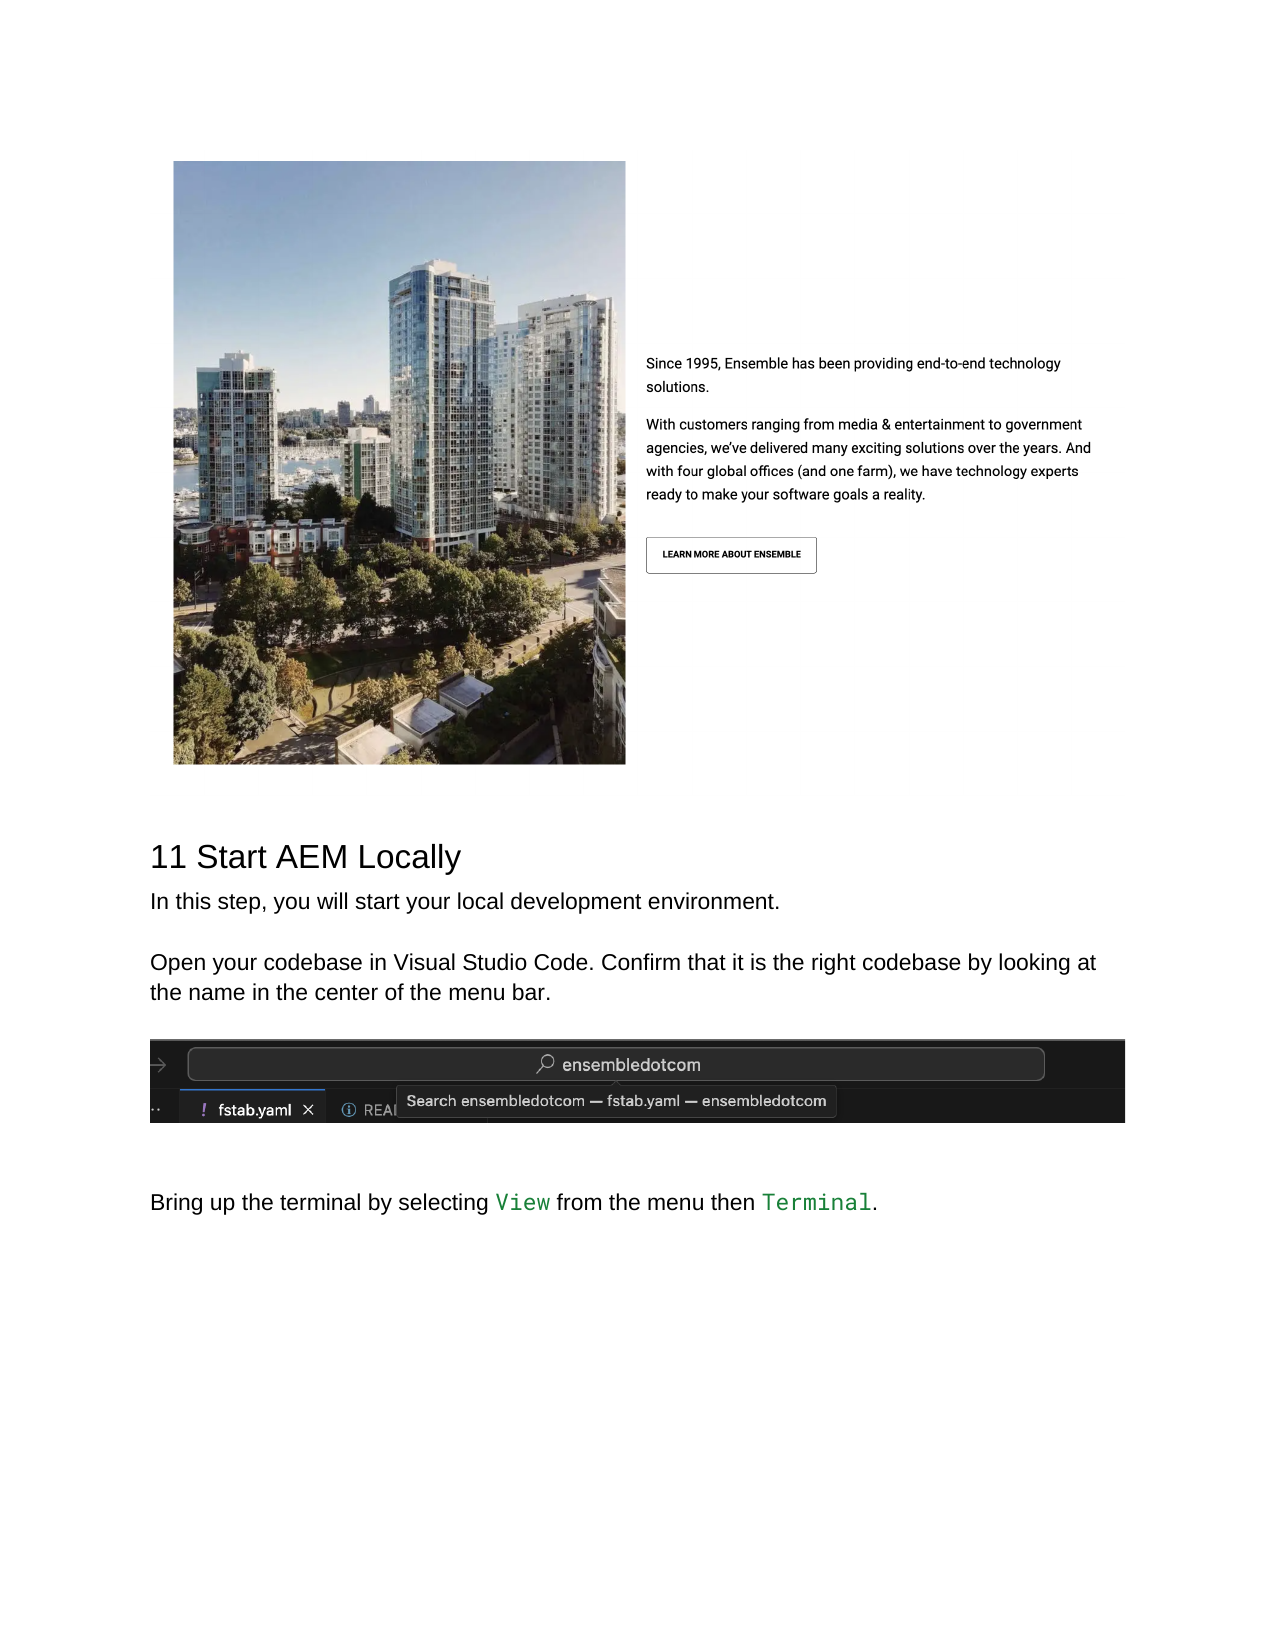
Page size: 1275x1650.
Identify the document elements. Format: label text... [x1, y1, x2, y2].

picture [150, 1039, 1125, 1123]
picture [150, 150, 1125, 796]
subtitle 11 Start AEM Locally [150, 837, 1125, 876]
text In this step, you will start your local development environment. [150, 888, 1125, 914]
text Open your codebase in Visual Studio Code. Confirm that it is the right codebase by looking at the name in the center of the menu bar. [150, 948, 1125, 1005]
text Bring up the terminal by selecting View from the menu then Terminal. [150, 1187, 1125, 1217]
